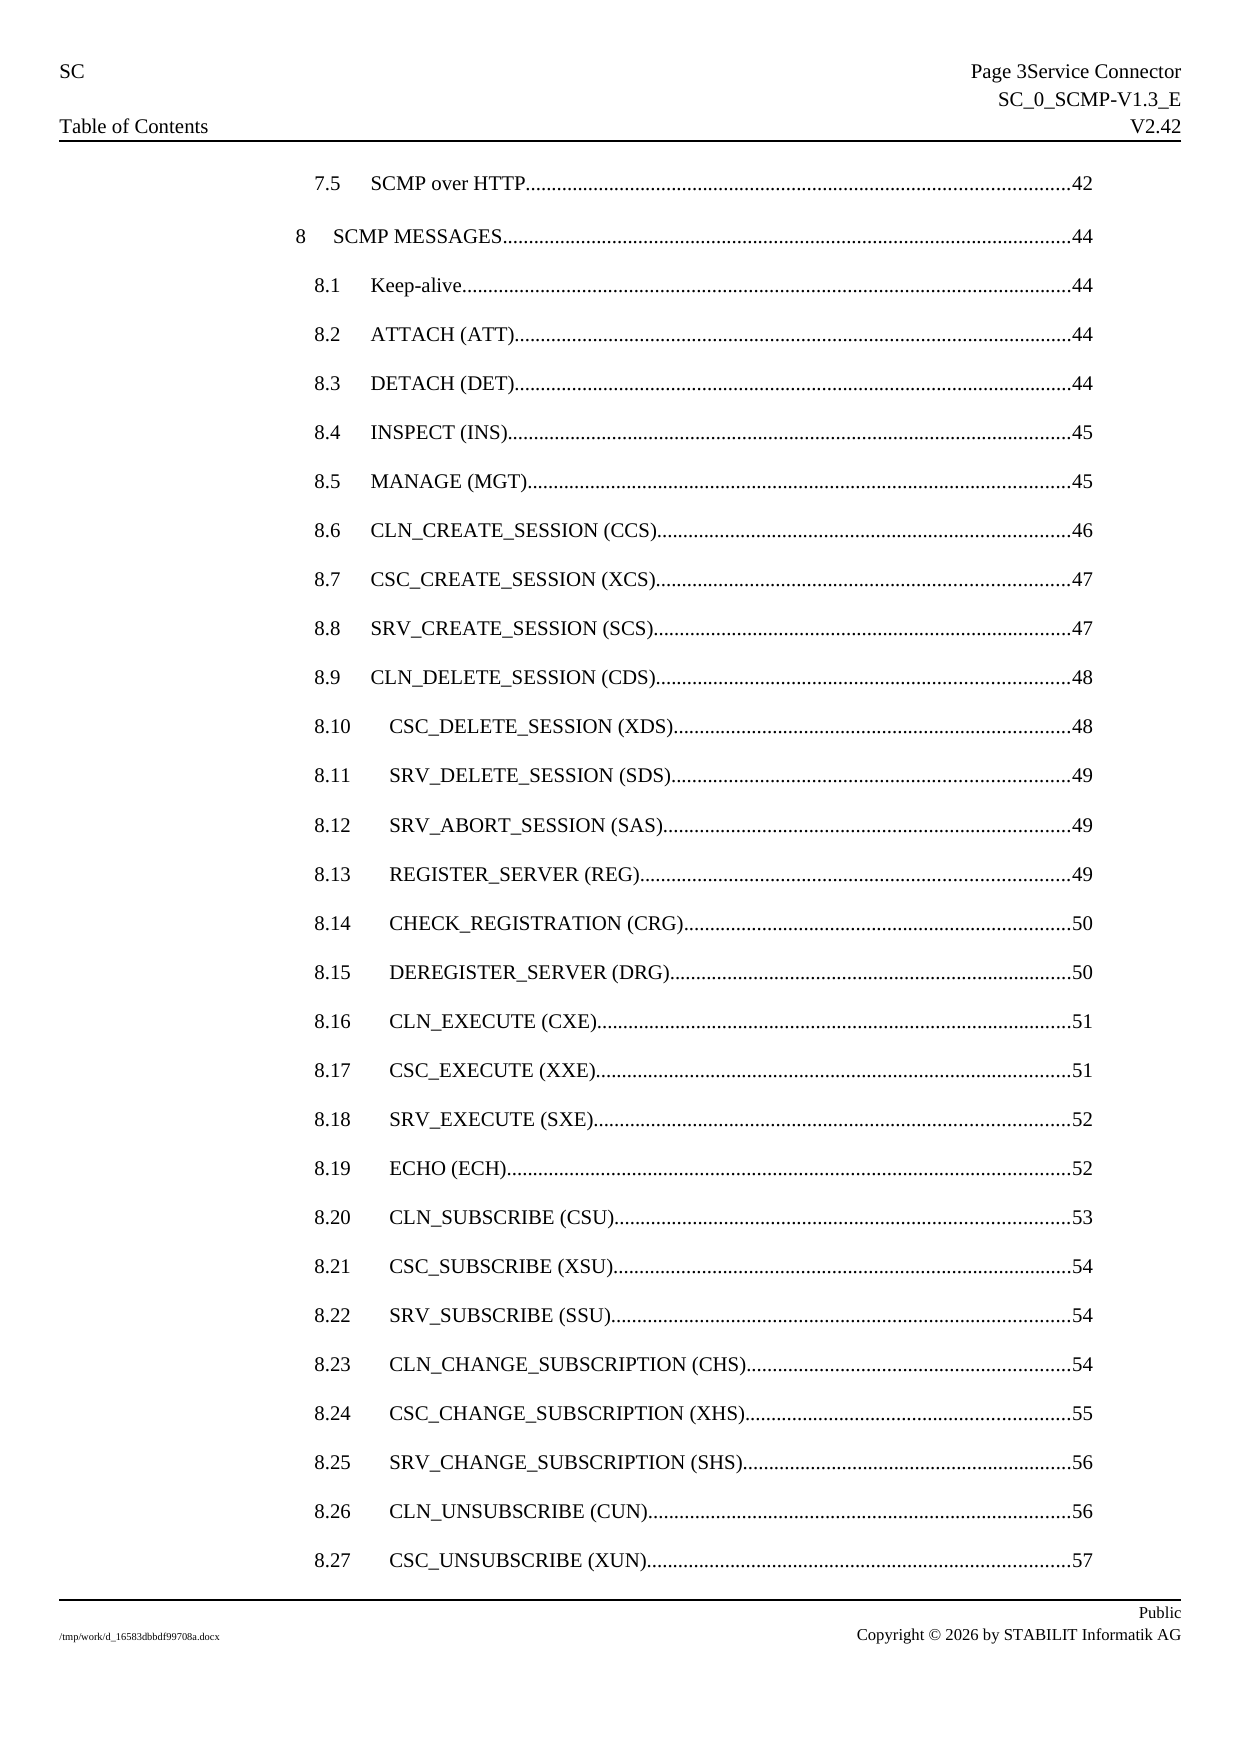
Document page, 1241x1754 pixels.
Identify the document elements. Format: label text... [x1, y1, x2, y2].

text 8.22 SRV_SUBSCRIBE (SSU) 54 [314, 1303, 1092, 1327]
text 8 SCMP Messages 44 [295, 224, 1092, 248]
text 8.13 REGISTER_SERVER (REG) 49 [314, 862, 1092, 886]
text 8.6 CLN_CREATE_SESSION (CCS) 46 [314, 518, 1092, 542]
text 8.5 MANAGE (MGT) 45 [314, 469, 1092, 493]
text 8.4 INSPECT (INS) 45 [314, 420, 1092, 444]
text 8.19 ECHO (ECH) 52 [314, 1156, 1092, 1180]
text 8.26 CLN_UNSUBSCRIBE (CUN) 56 [314, 1499, 1092, 1523]
text 8.27 CSC_UNSUBSCRIBE (XUN) 57 [314, 1548, 1092, 1572]
text 8.3 DETACH (DET) 44 [314, 371, 1092, 395]
text 8.20 CLN_SUBSCRIBE (CSU) 53 [314, 1205, 1092, 1229]
text 8.9 CLN_DELETE_SESSION (CDS) 48 [314, 665, 1092, 689]
text 8.10 CSC_DELETE_SESSION (XDS) 48 [314, 714, 1092, 738]
text 8.12 SRV_ABORT_SESSION (SAS) 49 [314, 812, 1092, 837]
text 8.21 CSC_SUBSCRIBE (XSU) 54 [314, 1254, 1092, 1278]
text 8.8 SRV_CREATE_SESSION (SCS) 47 [314, 616, 1092, 640]
text 8.7 CSC_CREATE_SESSION (XCS) 47 [314, 567, 1092, 591]
text 8.16 CLN_EXECUTE (CXE) 51 [314, 1009, 1092, 1033]
text 8.18 SRV_EXECUTE (SXE) 52 [314, 1107, 1092, 1131]
text 8.15 DEREGISTER_SERVER (DRG) 50 [314, 960, 1092, 984]
text 8.2 ATTACH (ATT) 44 [314, 322, 1092, 346]
text 8.14 CHECK_REGISTRATION (CRG) 50 [314, 911, 1092, 935]
text 8.23 CLN_CHANGE_SUBSCRIPTION (CHS) 54 [314, 1352, 1092, 1376]
text 8.1 Keep-alive 44 [314, 273, 1092, 297]
text 8.17 CSC_EXECUTE (XXE) 51 [314, 1058, 1092, 1082]
text 8.24 CSC_CHANGE_SUBSCRIPTION (XHS) 55 [314, 1401, 1092, 1425]
text 8.11 SRV_DELETE_SESSION (SDS) 49 [314, 763, 1092, 787]
text 8.25 SRV_CHANGE_SUBSCRIPTION (SHS) 56 [314, 1450, 1092, 1474]
text 7.5 SCMP over HTTP 42 [314, 171, 1092, 194]
